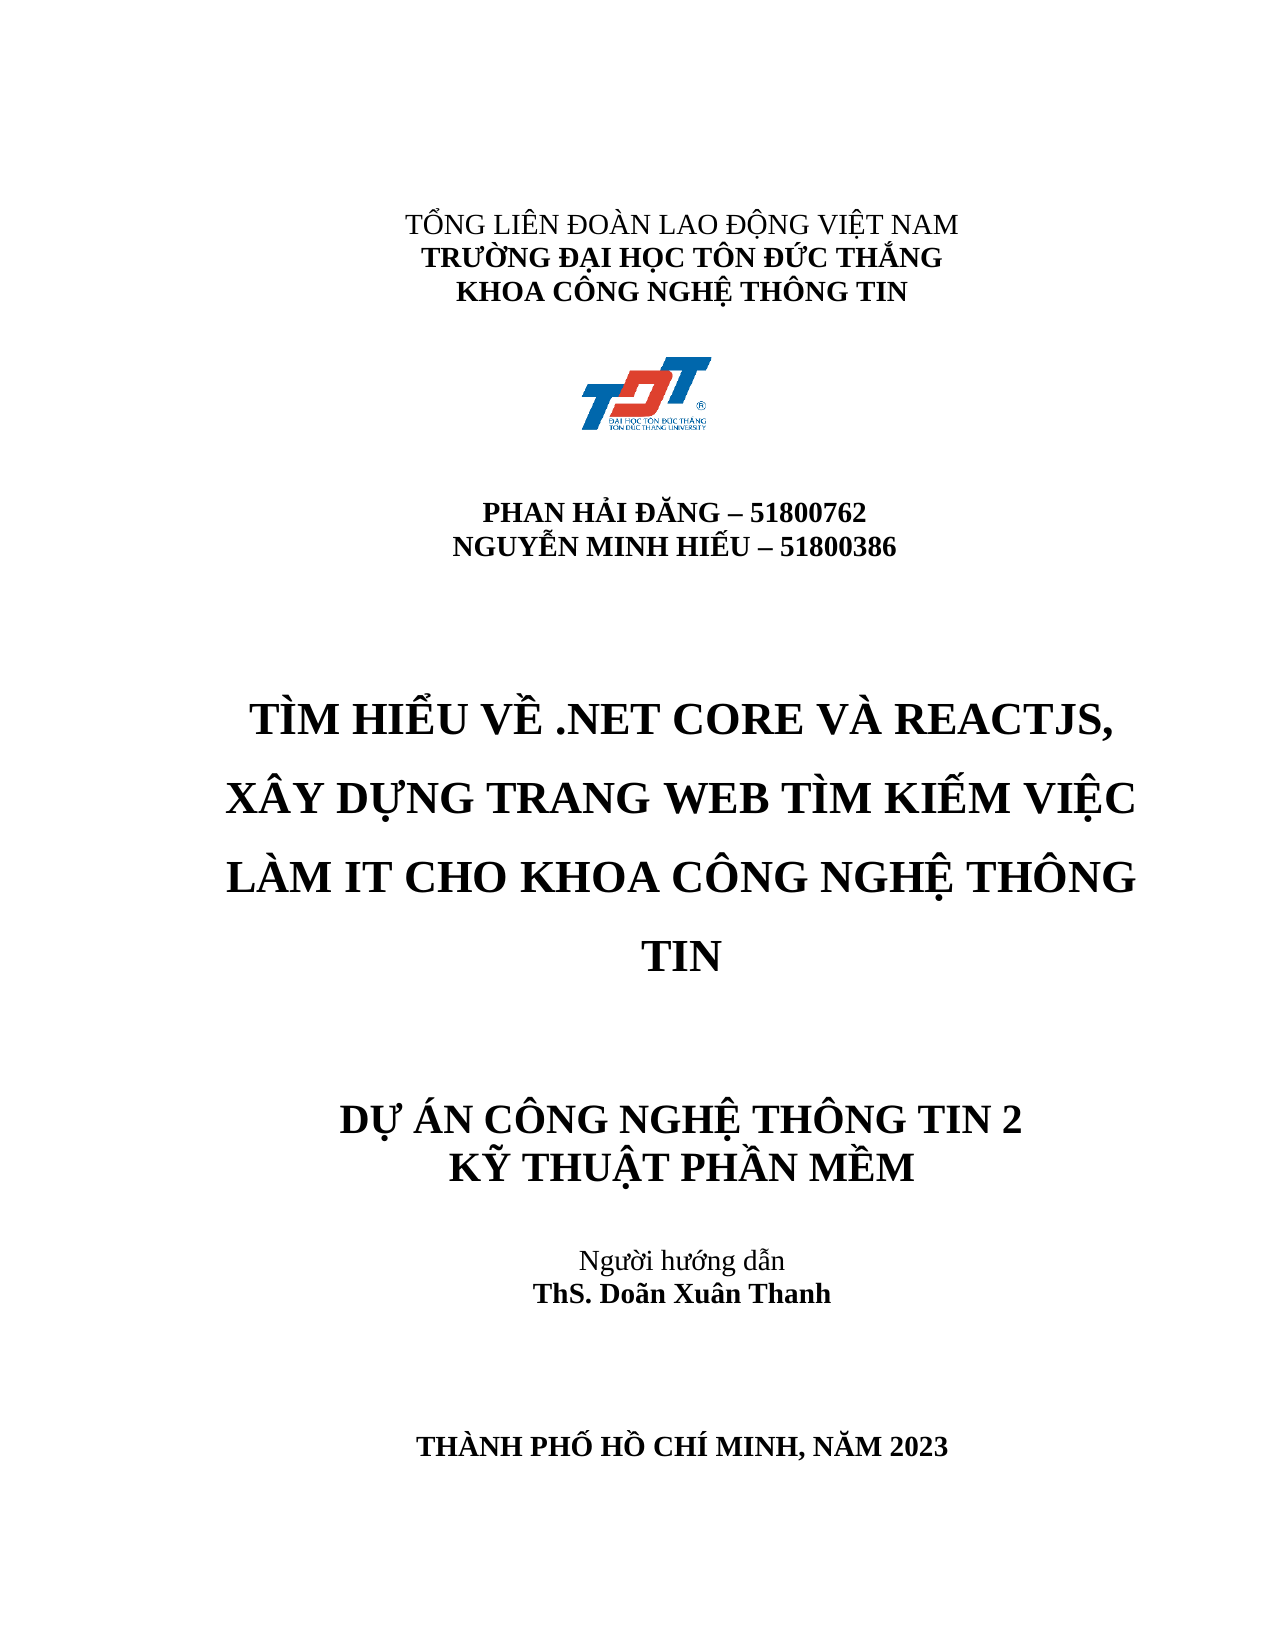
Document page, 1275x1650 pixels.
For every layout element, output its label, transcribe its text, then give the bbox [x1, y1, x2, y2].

text DỰ ÁN CÔNG NGHỆ THÔNG TIN 2 [253, 1094, 1109, 1142]
text ThS. Doãn Xuân Thanh [207, 1276, 1157, 1310]
text TÌM HIỂU VỀ .NET CORE VÀ REACTJS, XÂY DỰNG TRANG WEB TÌM KIẾM VIỆC LÀM IT CHO KHOA CÔNG NGHỆ THÔNG TIN [207, 692, 1157, 982]
text PHAN HẢI ĐĂNG – 51800762 [192, 495, 1157, 529]
text TỔNG LIÊN ĐOÀN LAO ĐỘNG VIỆT NAM [207, 207, 1157, 240]
text NGUYỄN MINH HIẾU – 51800386 [192, 529, 1157, 562]
text THÀNH PHỐ HỒ CHÍ MINH, NĂM 2023 [207, 1429, 1157, 1463]
text TRƯỜNG ĐẠI HỌC TÔN ĐỨC THẮNG [207, 240, 1157, 274]
picture [581, 357, 712, 430]
text KỸ THUẬT PHẦN MỀM [207, 1142, 1157, 1190]
text Người hướng dẫn [207, 1243, 1157, 1276]
text KHOA CÔNG NGHỆ THÔNG TIN [207, 274, 1157, 307]
